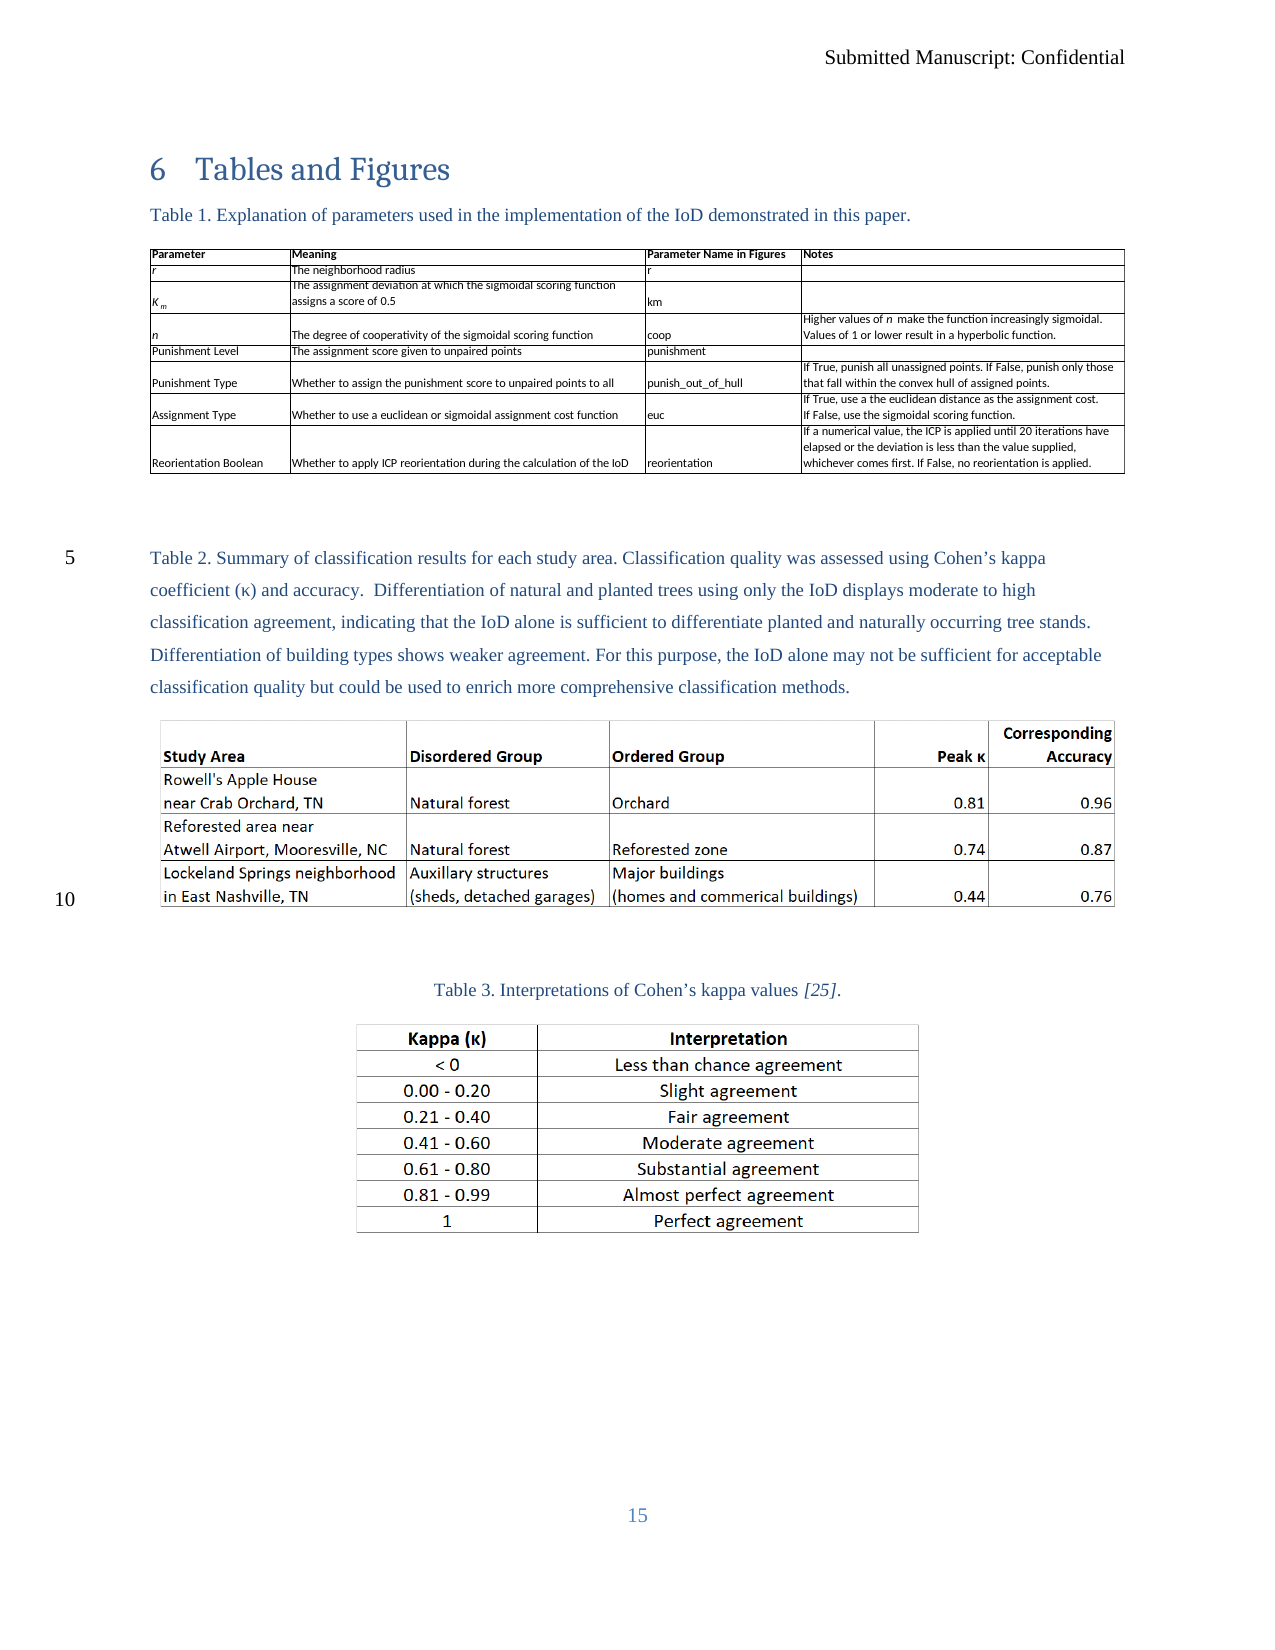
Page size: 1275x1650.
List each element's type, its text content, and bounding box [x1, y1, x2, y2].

picture [356, 1024, 919, 1233]
text Table 3. Interpretations of Cohen’s kappa values . [150, 979, 1125, 1001]
picture [160, 720, 1115, 907]
text Table 1. Explanation of parameters used in the implementation of the IoD demonstrated in this paper. [150, 204, 1125, 225]
text Table 2. Summary of classification results for each study area. Classification quality was assessed using Cohen’s kappa coefficient (κ) and accuracy. Differentiation of natural and planted trees using only the IoD displays moderate to high classification agreement, indicating that the IoD alone is sufficient to differentiate planted and naturally occurring tree stands. Differentiation of building types shows weaker agreement. For this purpose, the IoD alone may not be sufficient for acceptable classification quality but could be used to enrich more comprehensive classification methods. [150, 547, 1125, 697]
subtitle Tables and Figures [150, 150, 1125, 188]
